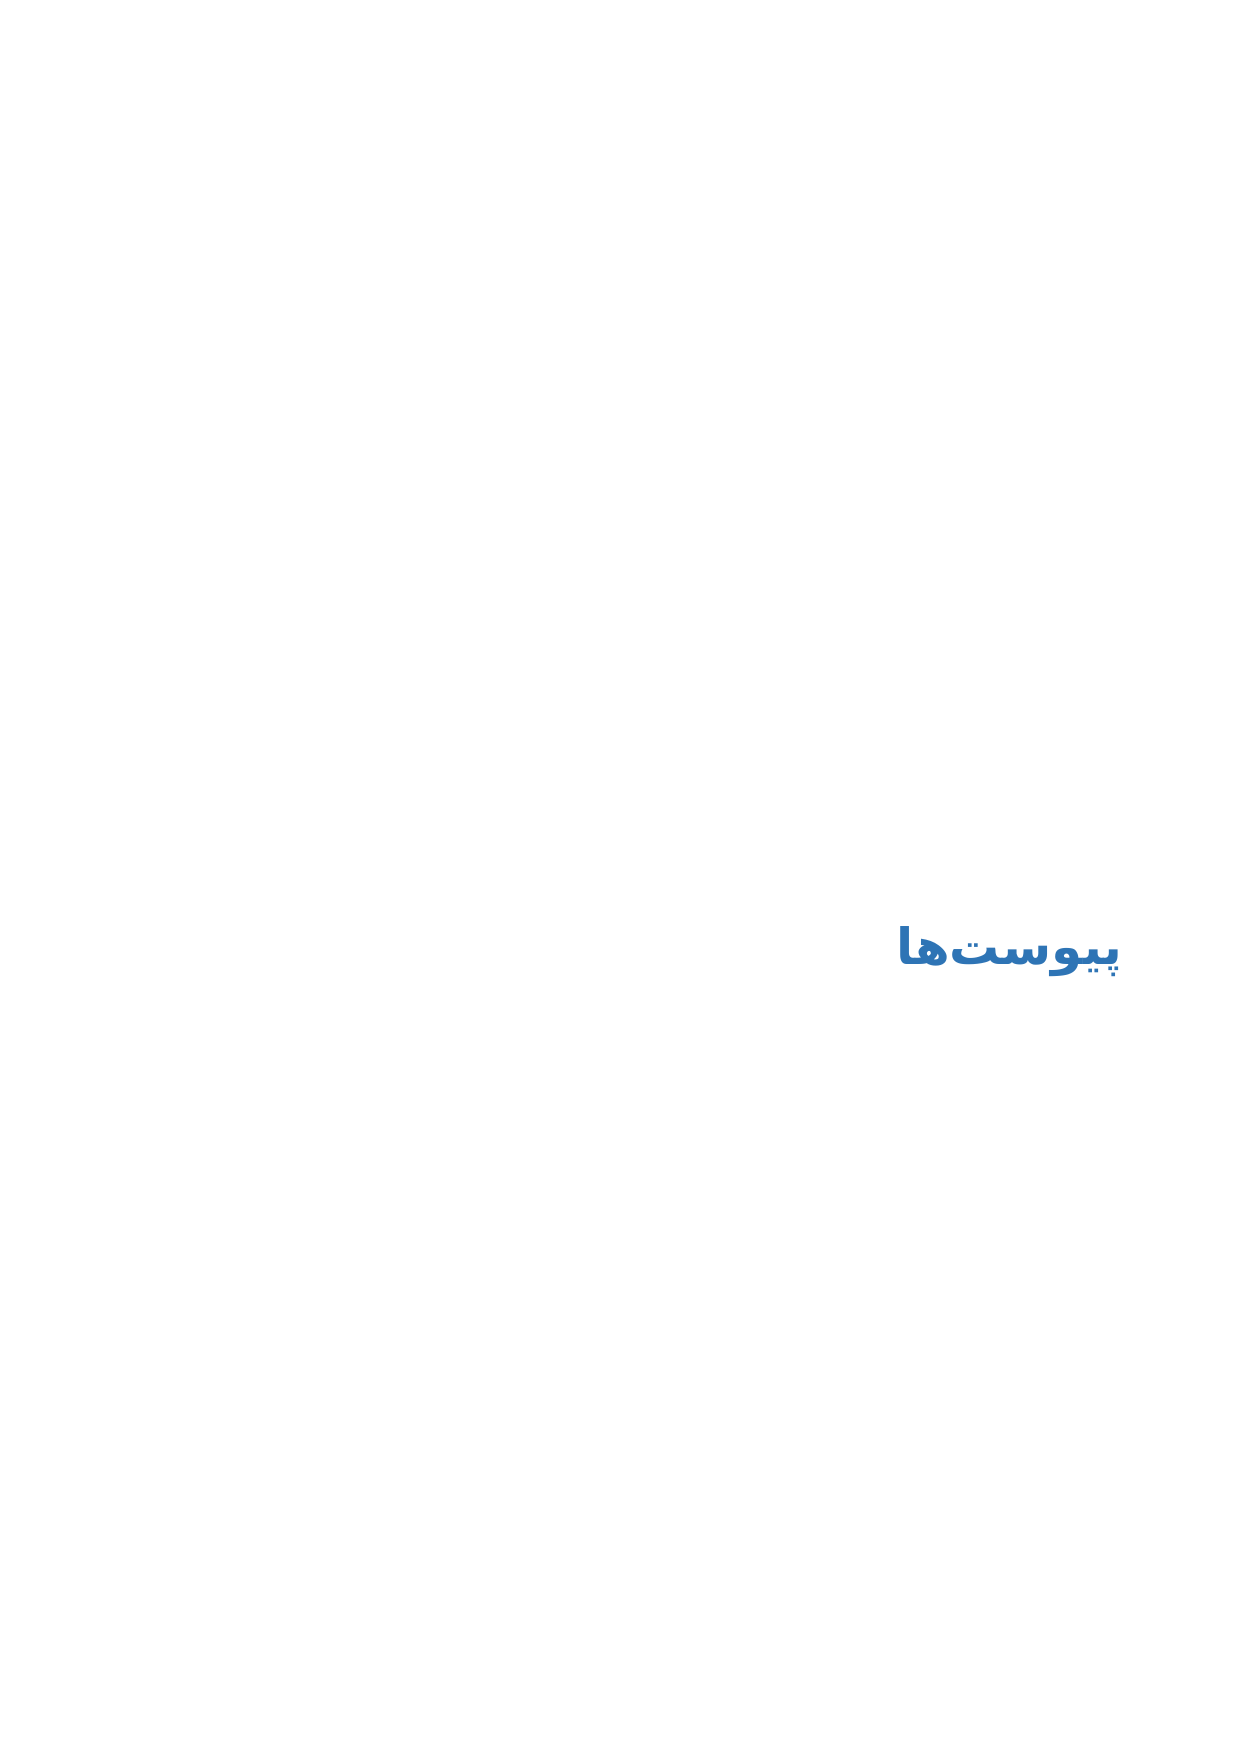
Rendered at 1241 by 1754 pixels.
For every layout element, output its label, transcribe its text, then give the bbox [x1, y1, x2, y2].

subtitle پیوست‌ها [148, 918, 1122, 976]
